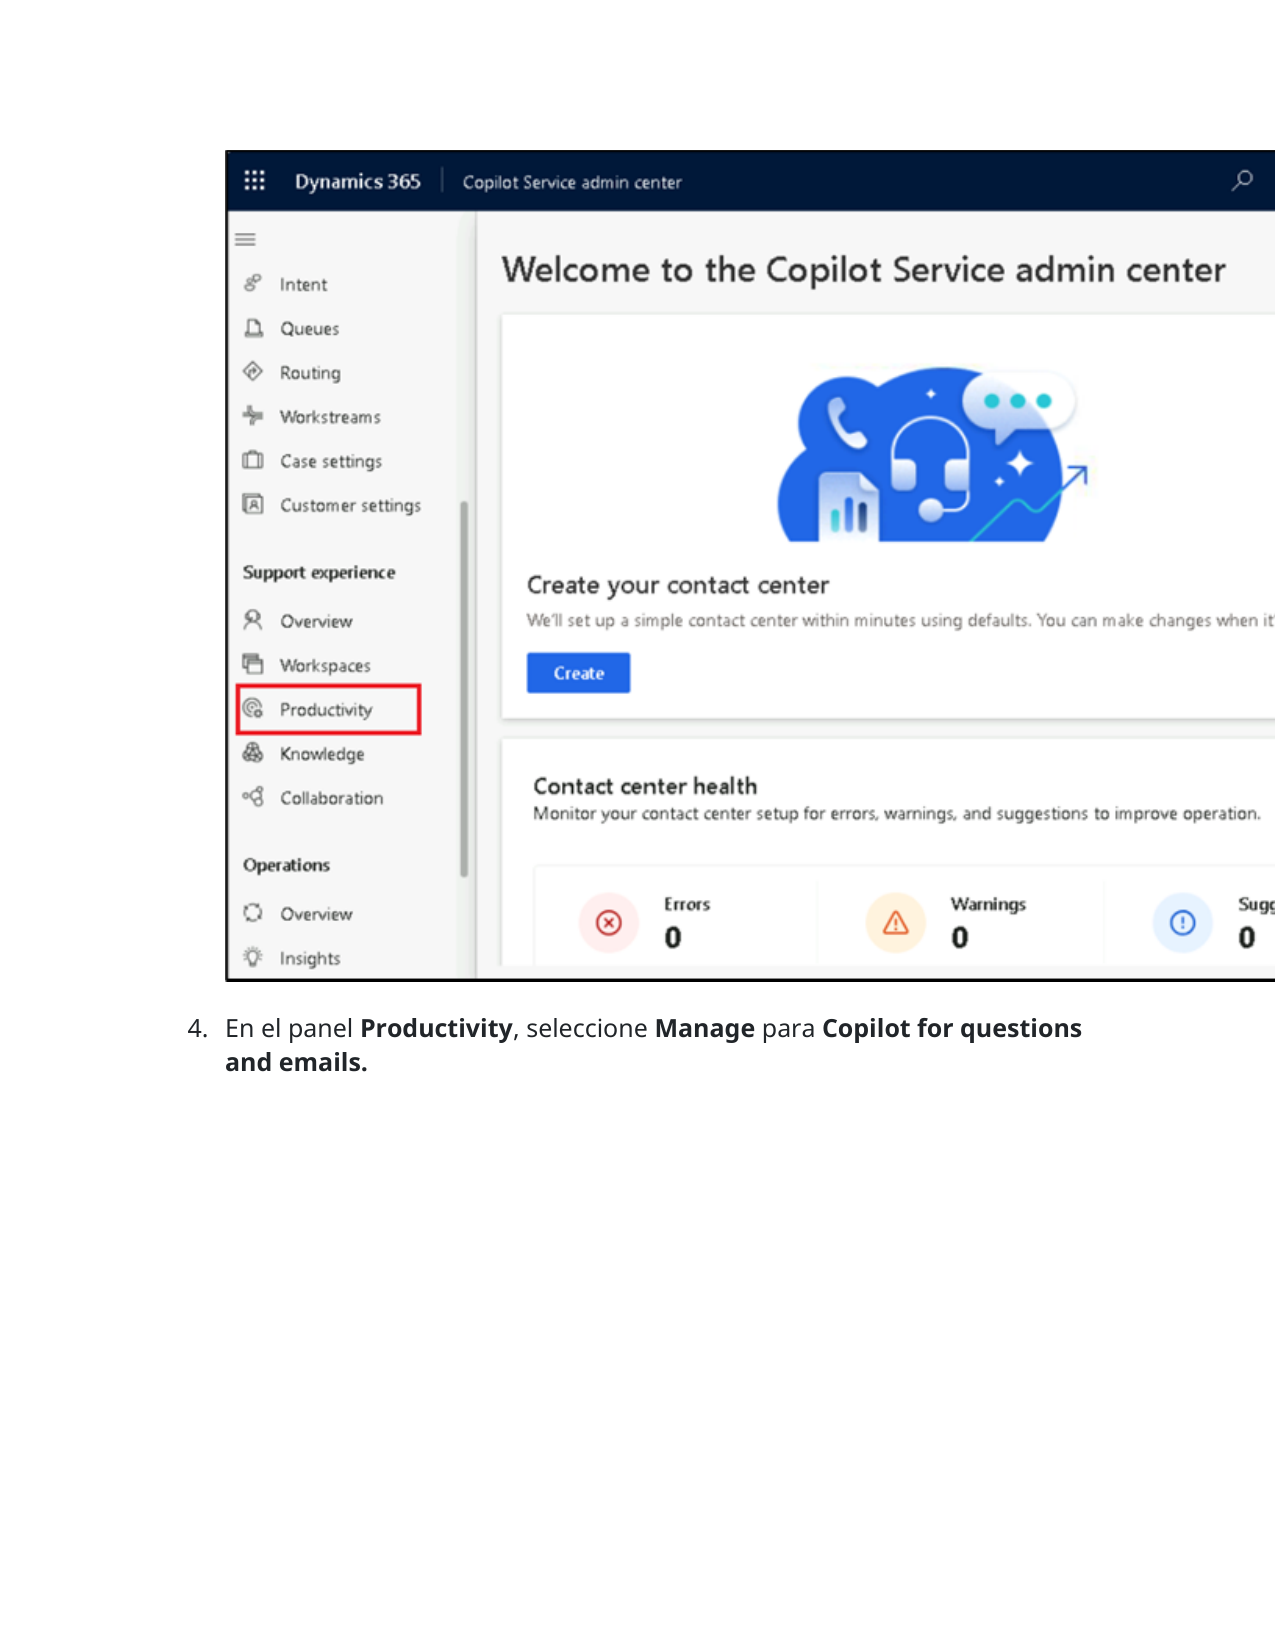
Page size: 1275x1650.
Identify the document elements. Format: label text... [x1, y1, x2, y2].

list En el panel Productivity, seleccione Manage para Copilot for questions and emails. [187, 1010, 1125, 1078]
picture [225, 150, 1275, 982]
